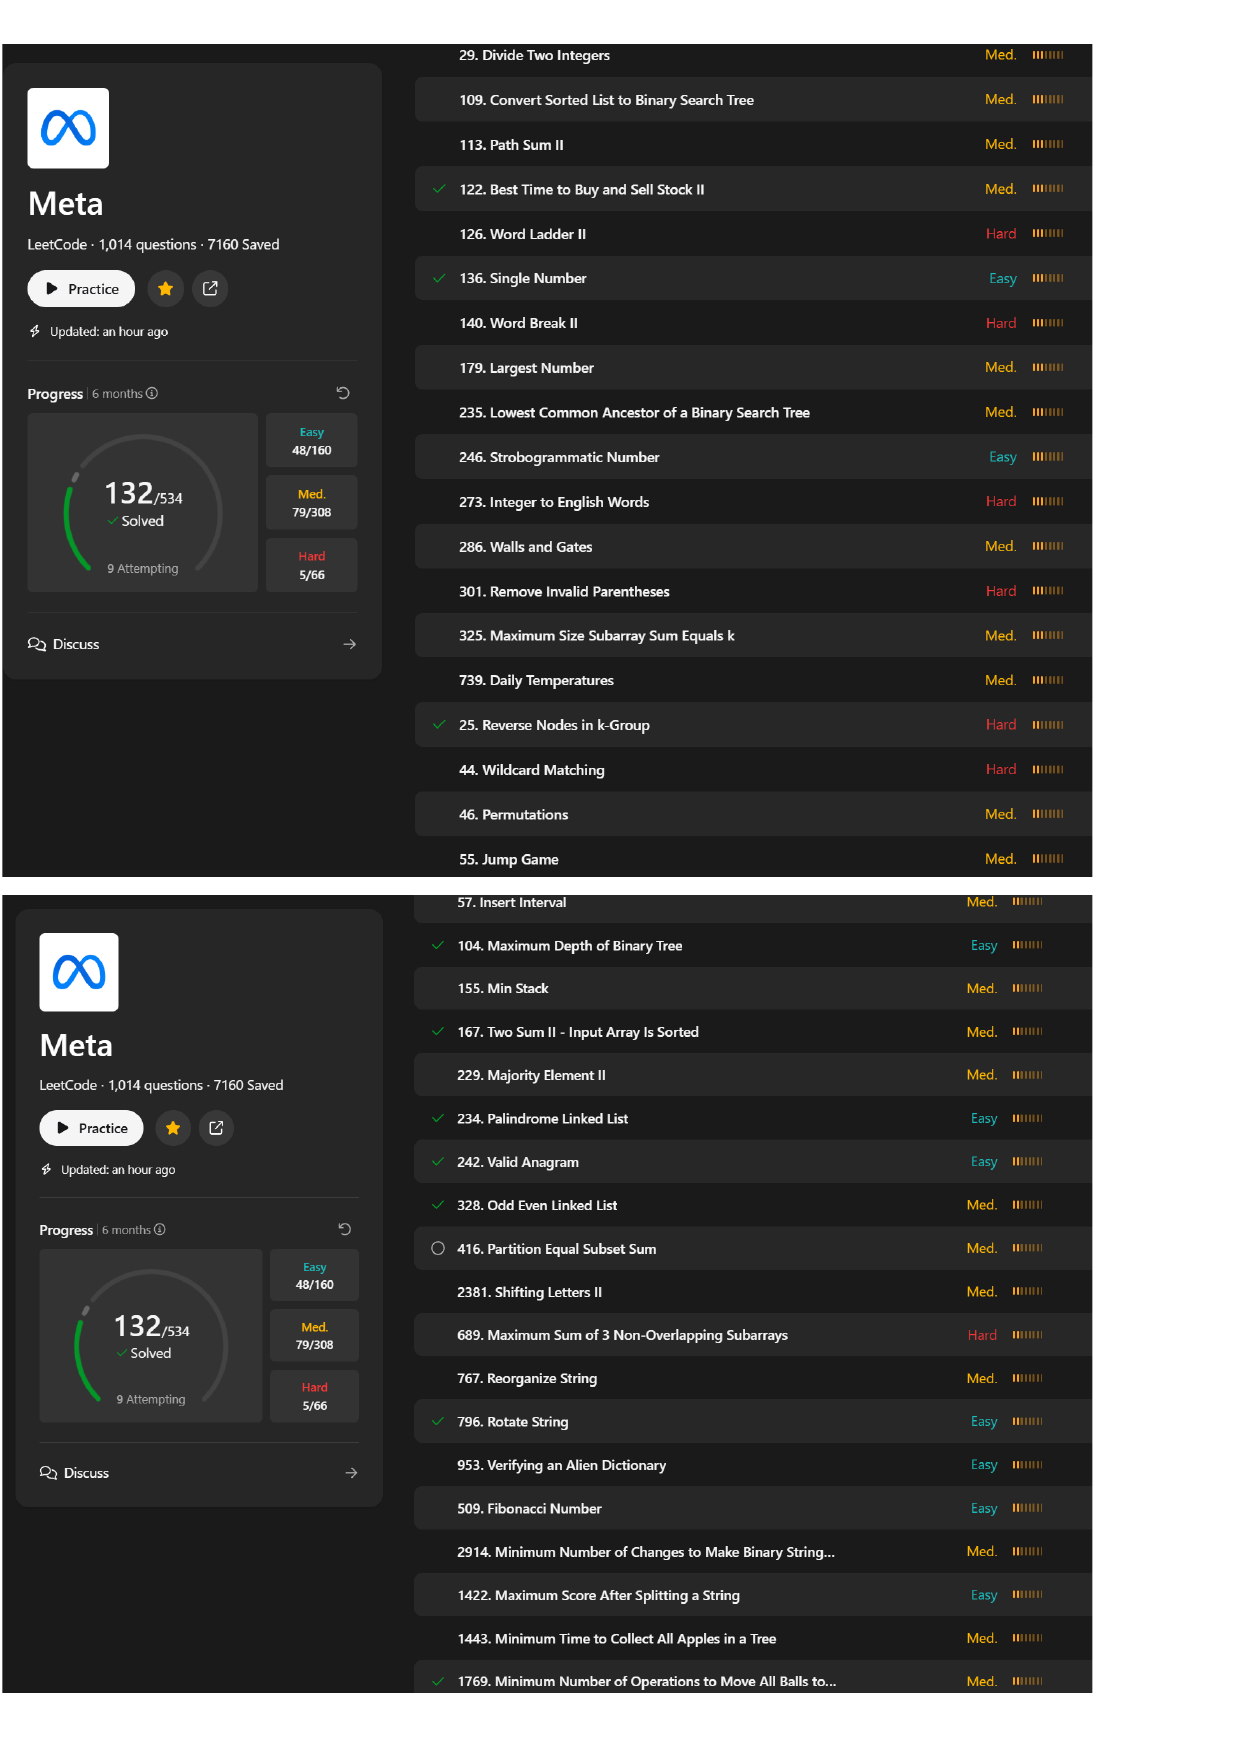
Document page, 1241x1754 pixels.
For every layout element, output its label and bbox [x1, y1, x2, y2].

picture [2, 44, 1093, 877]
picture [2, 895, 1093, 1693]
